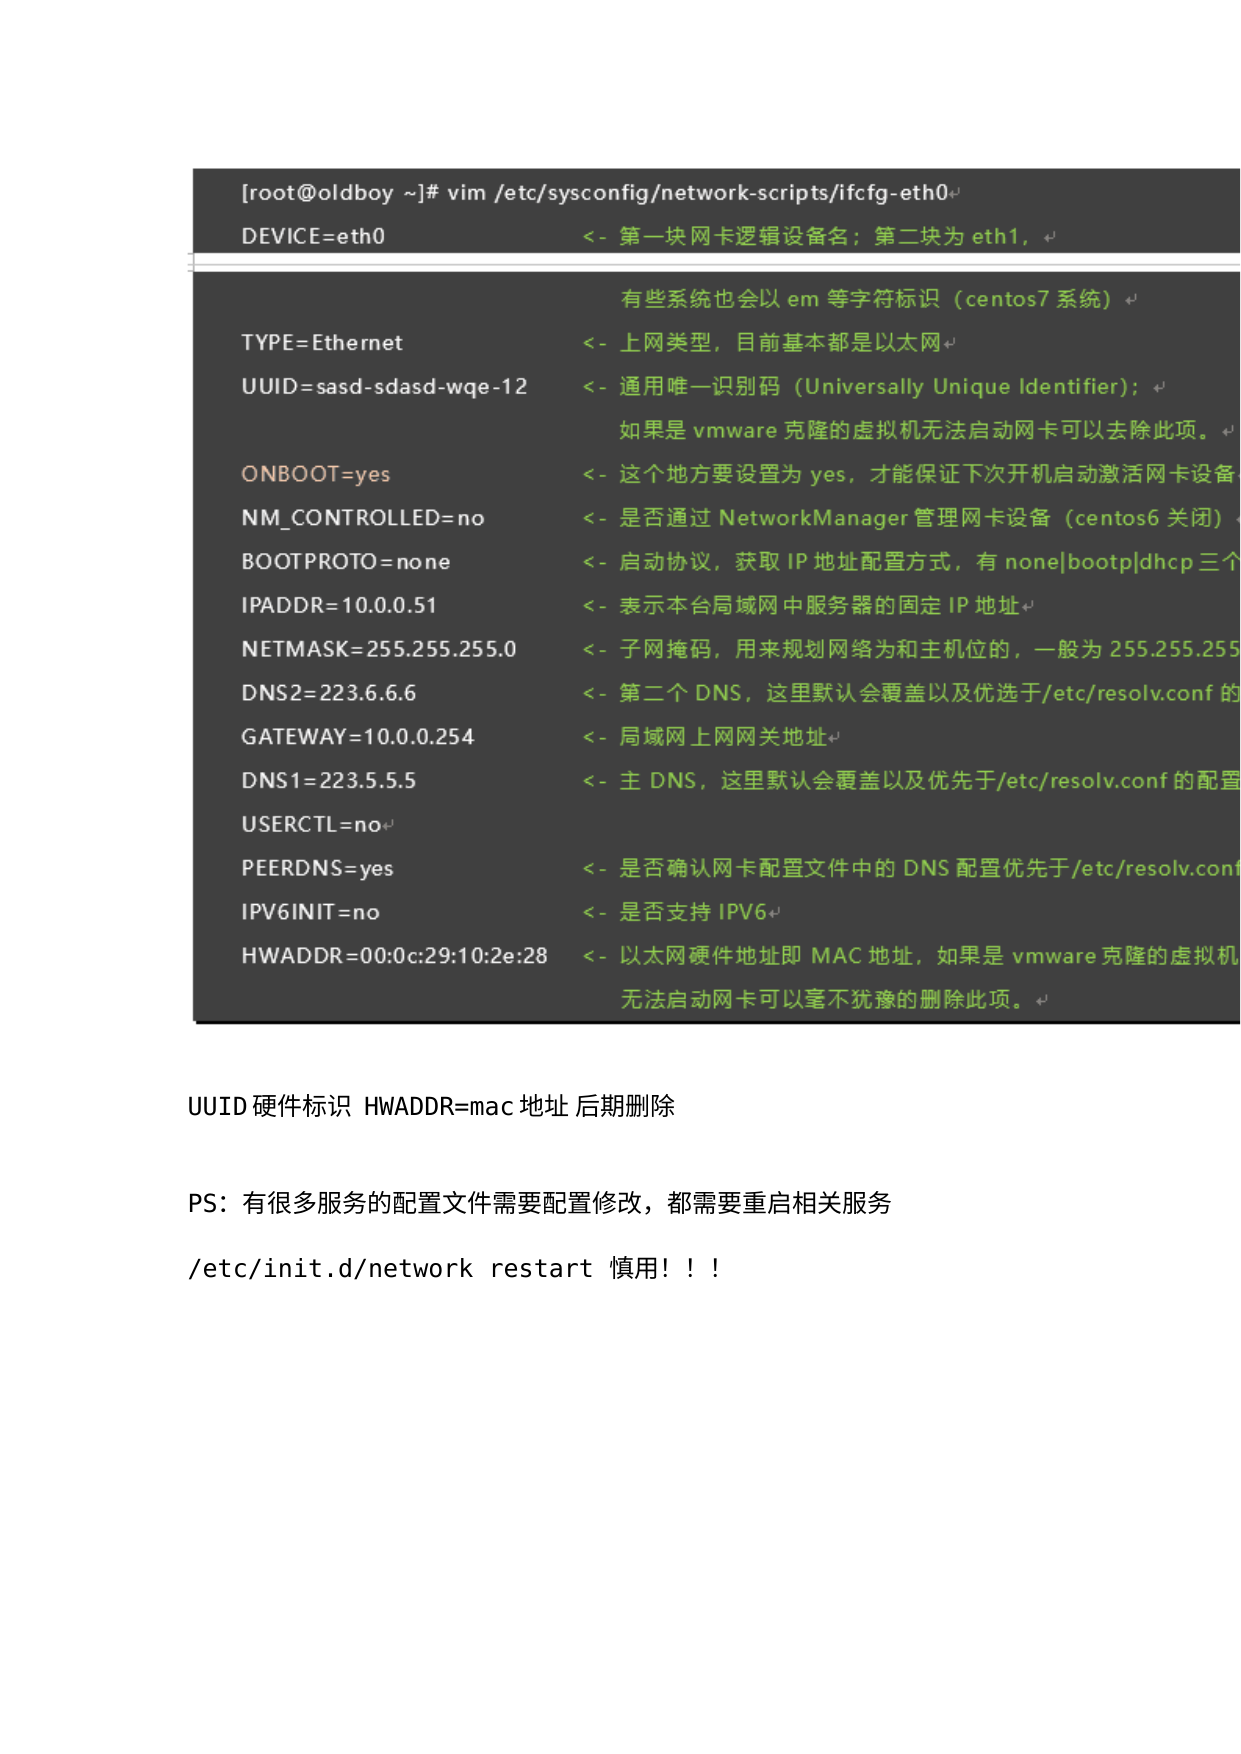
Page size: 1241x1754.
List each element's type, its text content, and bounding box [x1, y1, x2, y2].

picture [187, 162, 1241, 1026]
text /etc/init.d/network restart 慎用！！！ [187, 1234, 1053, 1299]
text UUID硬件标识 HWADDR=mac地址 后期删除 [187, 1072, 1053, 1137]
text PS：有很多服务的配置文件需要配置修改，都需要重启相关服务 [187, 1169, 1053, 1234]
